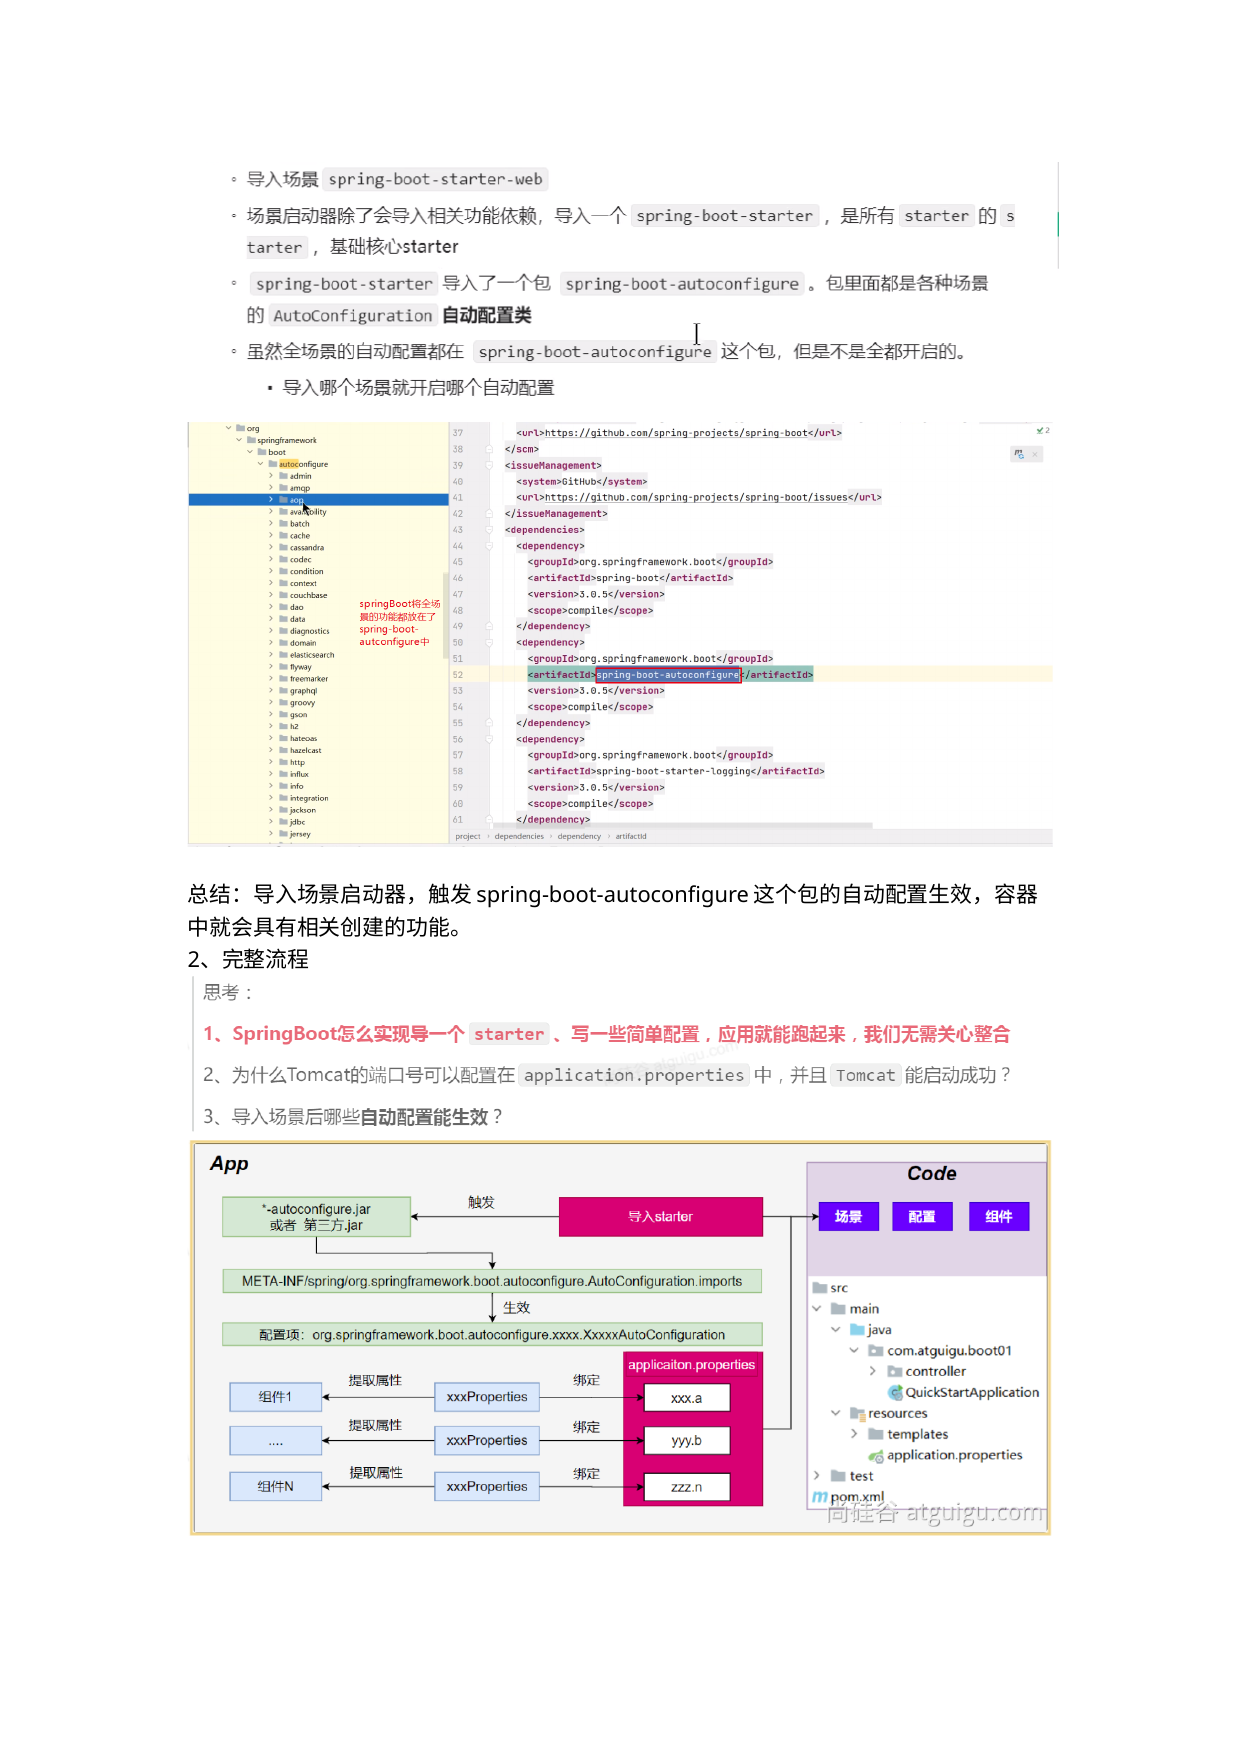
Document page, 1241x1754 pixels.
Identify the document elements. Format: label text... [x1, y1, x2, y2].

picture [187, 162, 1059, 410]
text 2、完整流程 [187, 942, 1053, 974]
picture [187, 422, 1053, 847]
text 总结：导入场景启动器，触发spring-boot-autoconfigure这个包的自动配置生效，容器中就会具有相关创建的功能。 [187, 877, 1053, 942]
picture [187, 974, 1053, 1539]
